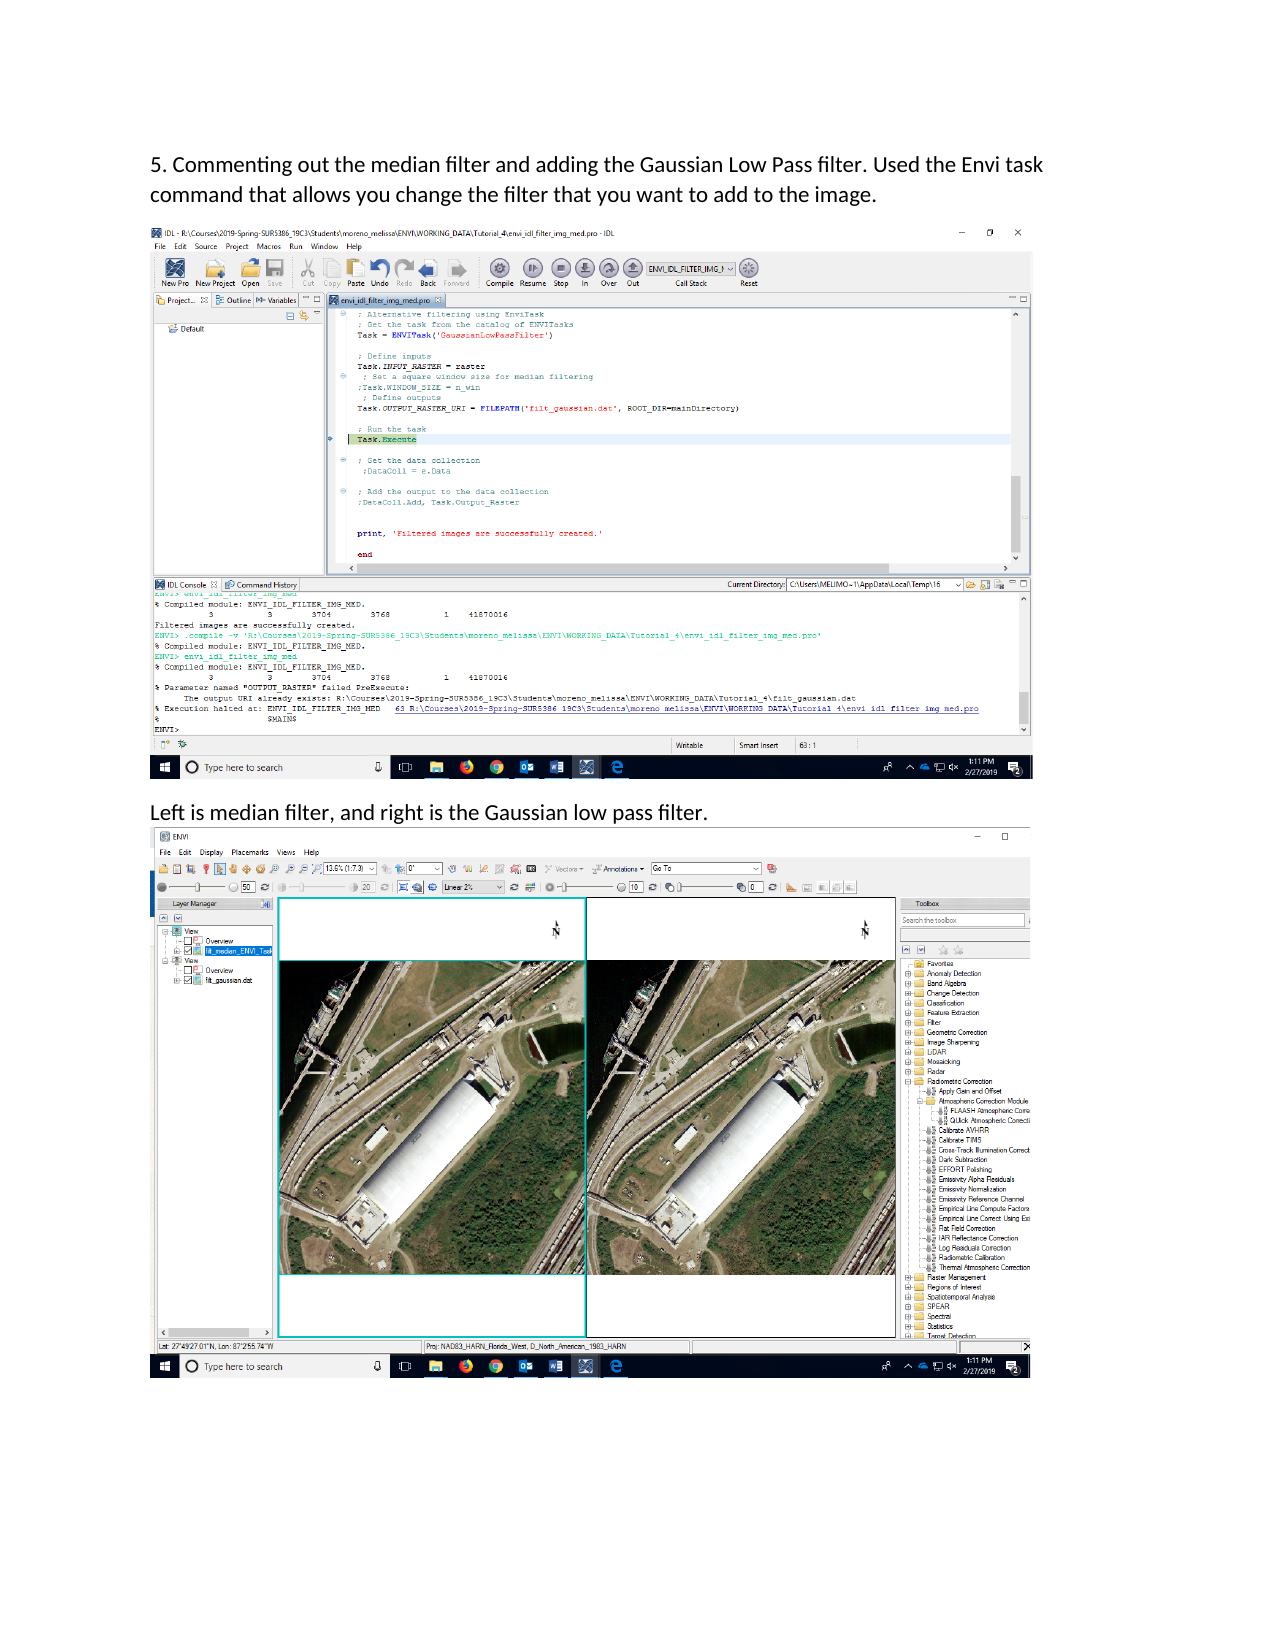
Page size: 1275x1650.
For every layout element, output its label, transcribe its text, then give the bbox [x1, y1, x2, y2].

text 5. Commenting out the median filter and adding the Gaussian Low Pass filter. Used the Envi task command that allows you change the filter that you want to add to the image. [150, 150, 1125, 208]
picture [150, 827, 1030, 1378]
picture [150, 227, 1033, 779]
